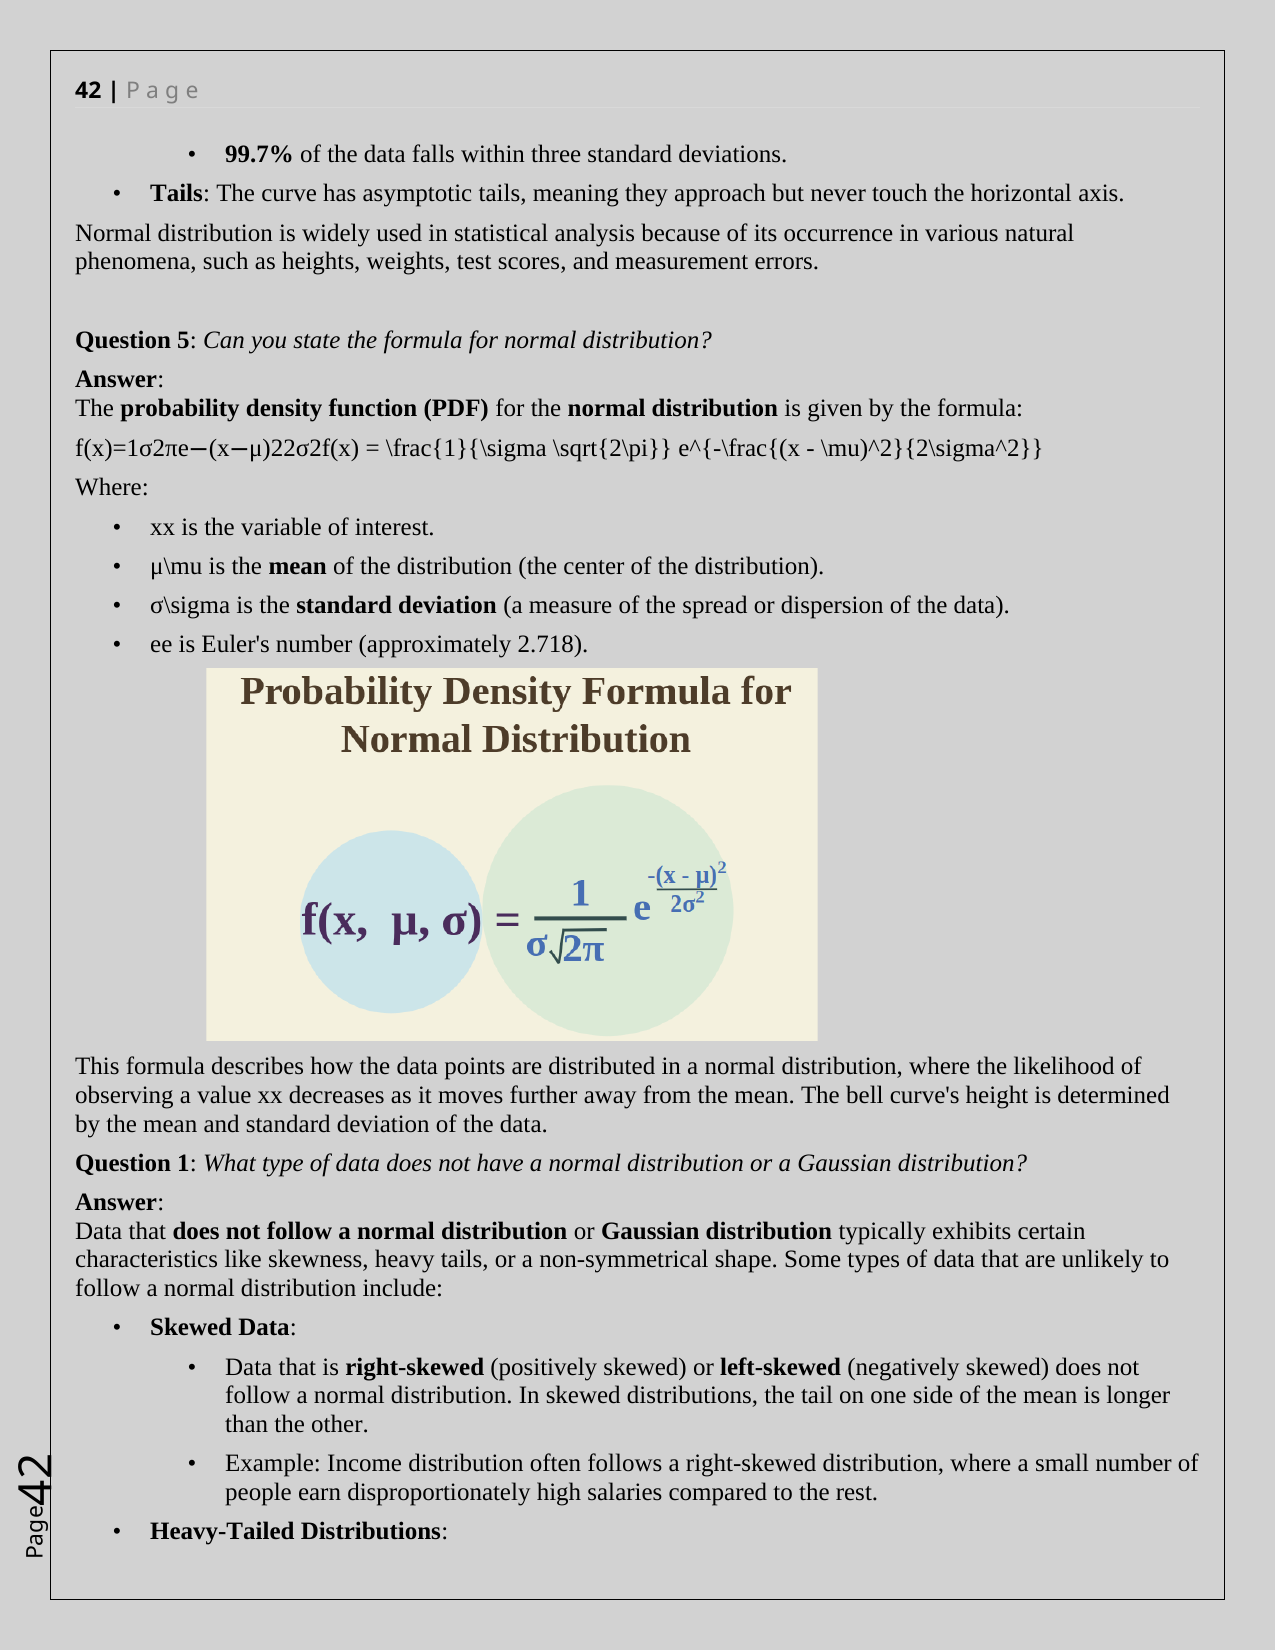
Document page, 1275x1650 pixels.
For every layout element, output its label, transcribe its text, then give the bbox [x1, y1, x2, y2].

list σ\sigma is the standard deviation (a measure of the spread or dispersion of the data). [112, 590, 1200, 619]
list 99.7% of the data falls within three standard deviations. [187, 139, 1200, 168]
list Heavy-Tailed Distributions: [112, 1516, 1200, 1545]
text Answer: The probability density function (PDF) for the normal distribution is given by the formula: [75, 364, 1200, 421]
list μ\mu is the mean of the distribution (the center of the distribution). [112, 551, 1200, 579]
list xx is the variable of interest. [112, 512, 1200, 540]
text Where: [75, 472, 1200, 501]
text Answer: Data that does not follow a normal distribution or Gaussian distribution typically exhibits certain characteristics like skewness, heavy tails, or a non-symmetrical shape. Some types of data that are unlikely to follow a normal distribution include: [75, 1187, 1200, 1302]
text f(x)=1σ2πe−(x−μ)22σ2f(x) = \frac{1}{\sigma \sqrt{2\pi}} e^{-\frac{(x - \mu)^2}{2\sigma^2}} [75, 432, 1200, 462]
text This formula describes how the data points are distributed in a normal distribution, where the likelihood of observing a value xx decreases as it moves further away from the mean. The bell curve's height is determined by the mean and standard deviation of the data. [75, 1051, 1200, 1137]
list Skewed Data: [112, 1312, 1200, 1341]
text Question 5: Can you state the formula for normal distribution? [75, 325, 1200, 353]
picture [206, 668, 818, 1041]
text Normal distribution is widely used in statistical analysis because of its occurrence in various natural phenomena, such as heights, weights, test scores, and measurement errors. [75, 218, 1200, 275]
text Question 1: What type of data does not have a normal distribution or a Gaussian distribution? [75, 1148, 1200, 1177]
list ee is Euler's number (approximately 2.718). [112, 629, 1200, 658]
list Data that is right-skewed (positively skewed) or left-skewed (negatively skewed) does not follow a normal distribution. In skewed distributions, the tail on one side of the mean is longer than the other. [187, 1352, 1200, 1438]
list Example: Income distribution often follows a right-skewed distribution, where a small number of people earn disproportionately high salaries compared to the rest. [187, 1448, 1200, 1506]
list Tails: The curve has asymptotic tails, meaning they approach but never touch the horizontal axis. [112, 178, 1200, 207]
